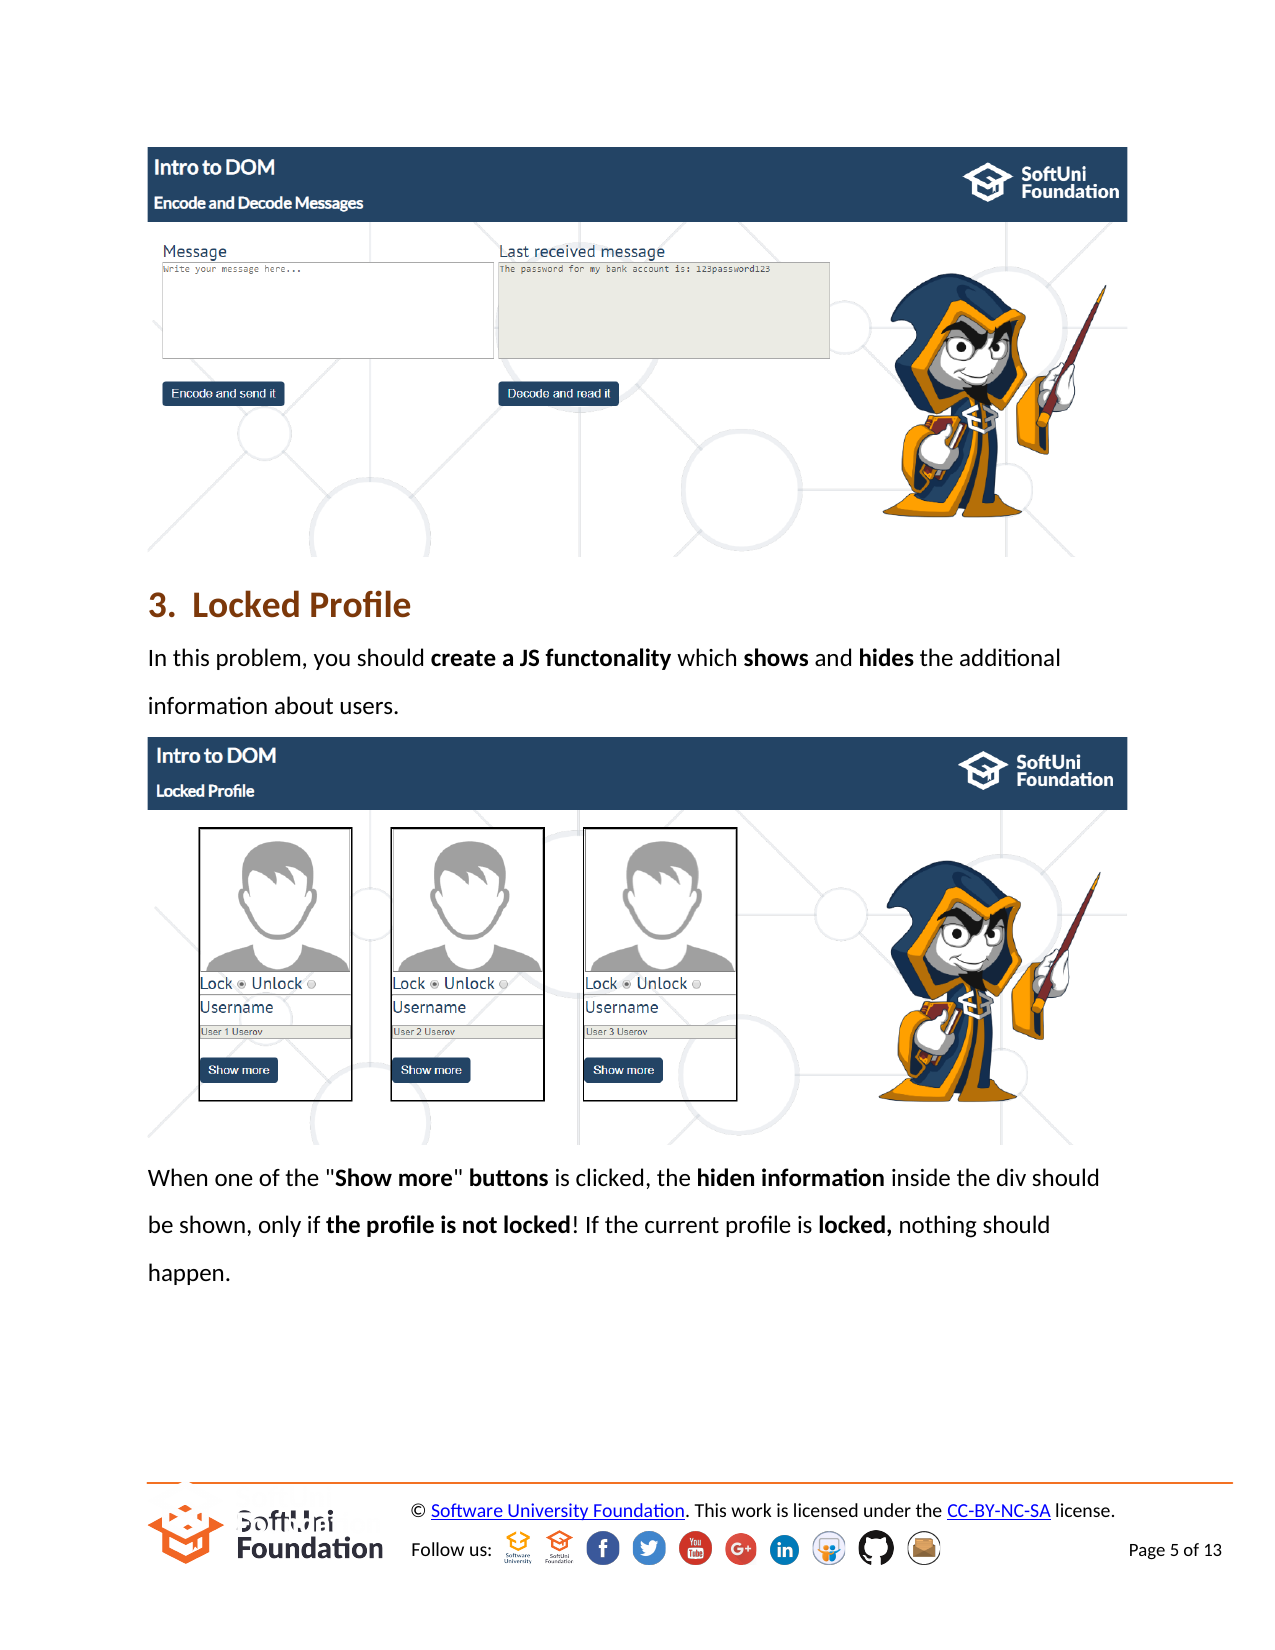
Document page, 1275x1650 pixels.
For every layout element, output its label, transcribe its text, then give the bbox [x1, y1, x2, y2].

picture [812, 1531, 846, 1565]
picture [770, 1535, 778, 1544]
picture [907, 1531, 941, 1565]
picture [586, 1531, 620, 1565]
picture [545, 1530, 574, 1565]
text happen. [148, 1257, 1127, 1287]
picture [504, 1531, 532, 1565]
picture [679, 1531, 712, 1565]
picture [858, 1530, 894, 1565]
text When one of the "Show more" buttons is clicked, the hiden information inside the div should [148, 1162, 1127, 1192]
picture [725, 1533, 757, 1565]
text be shown, only if the profile is not locked! If the current profile is locked, nothing should [148, 1209, 1127, 1240]
picture [147, 1480, 383, 1564]
subtitle Locked Profile [148, 581, 1127, 627]
picture [791, 1556, 799, 1565]
text In this problem, you should create a JS functonality which shows and hides the additional [148, 642, 1127, 673]
picture [770, 1556, 778, 1565]
picture [147, 737, 1128, 1145]
text information about users. [148, 690, 1127, 720]
picture [791, 1535, 799, 1544]
picture [783, 1547, 792, 1556]
picture [632, 1531, 666, 1565]
picture [147, 147, 1128, 557]
